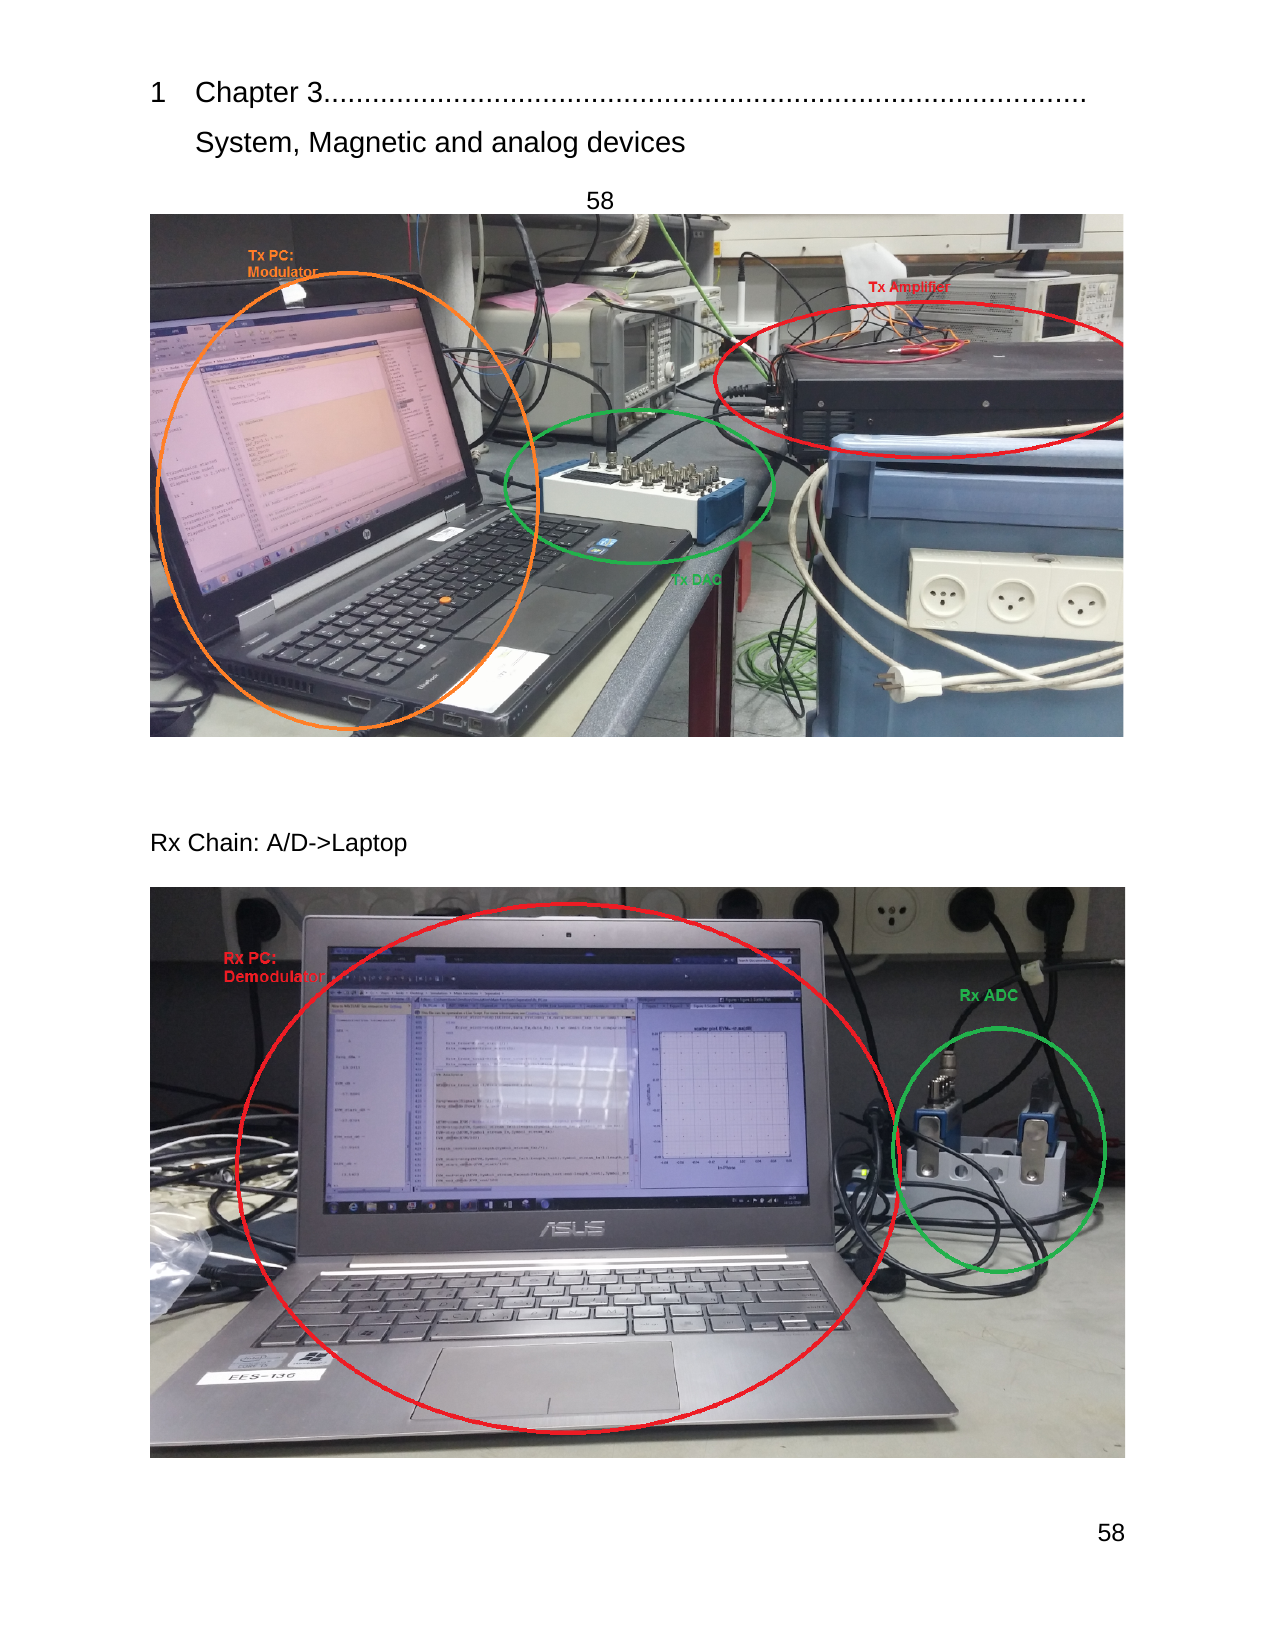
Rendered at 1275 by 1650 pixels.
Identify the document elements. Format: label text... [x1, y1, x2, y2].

picture [150, 214, 1124, 737]
picture [150, 887, 1125, 1458]
text Rx Chain: A/D->Laptop [150, 827, 1125, 856]
